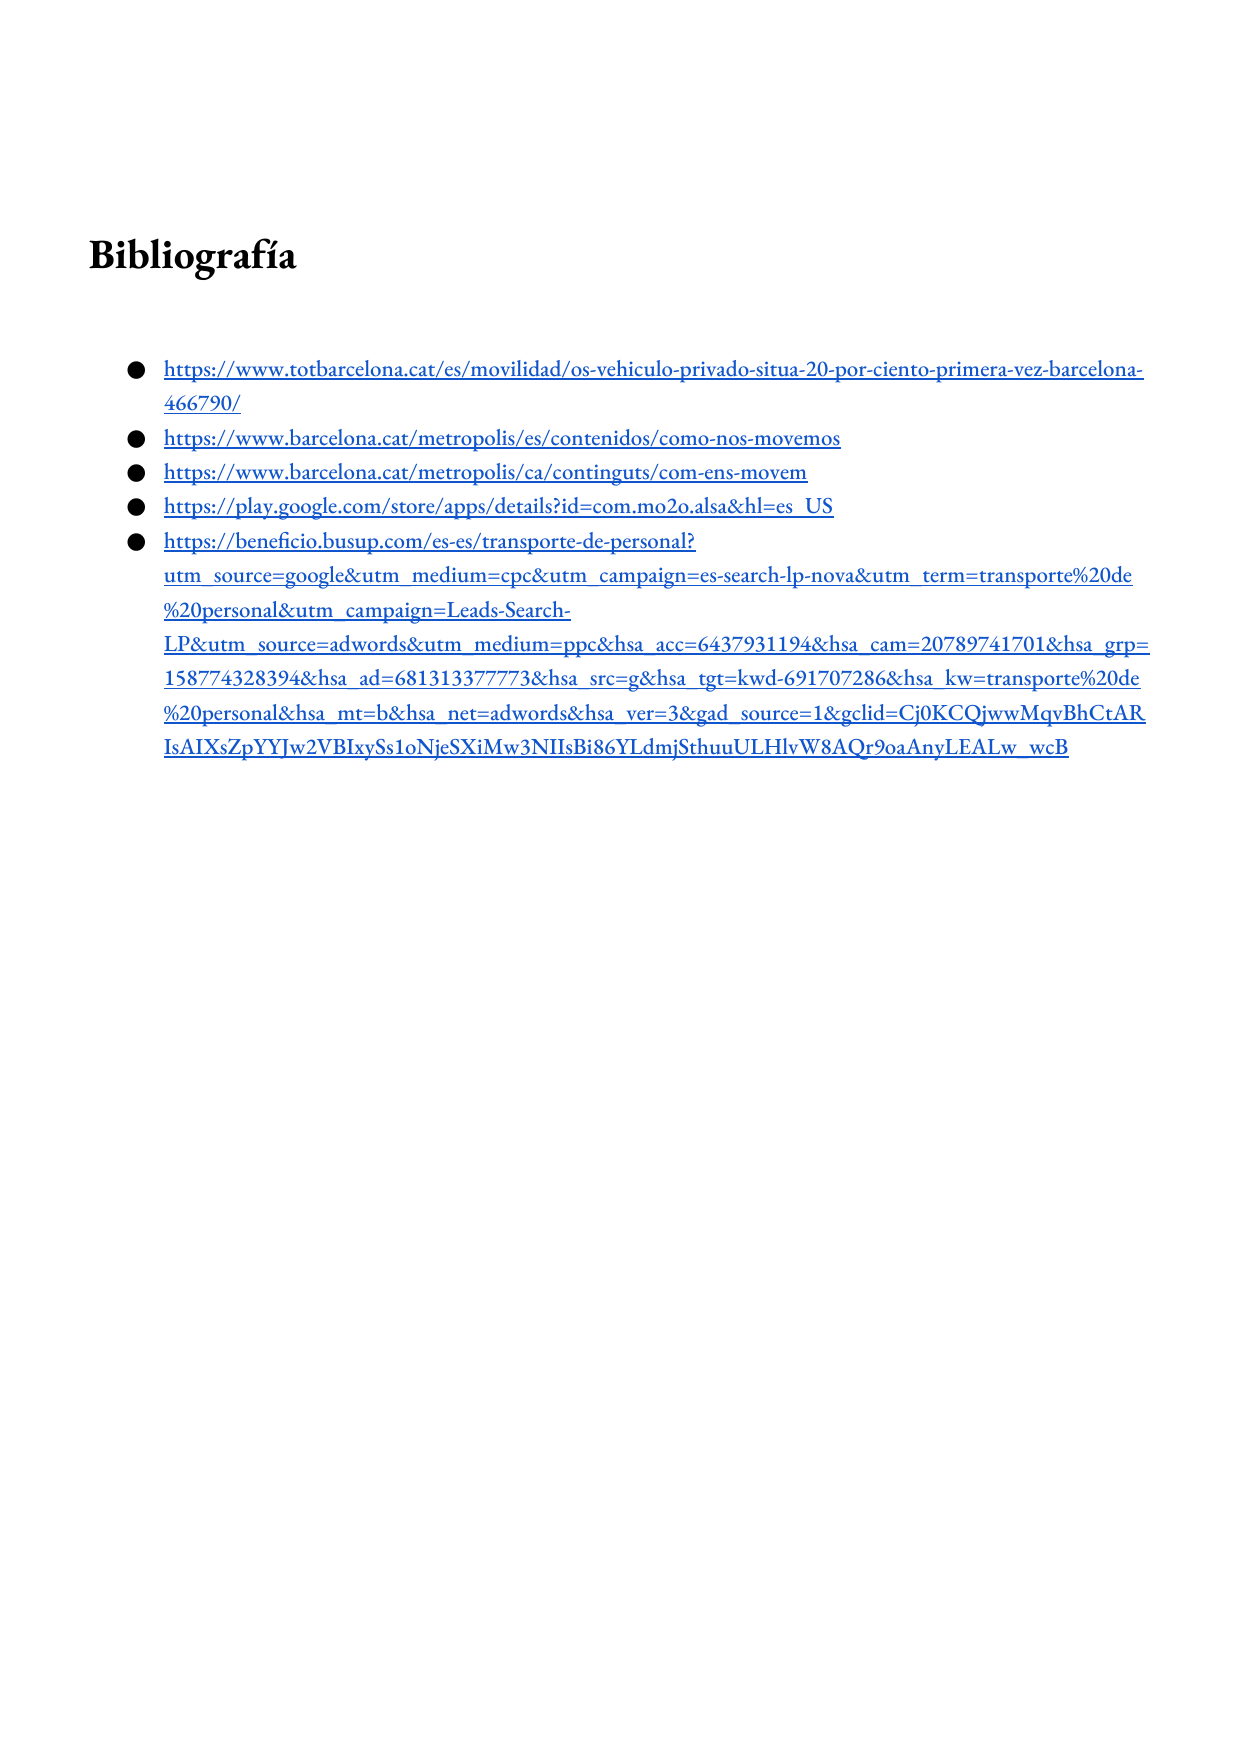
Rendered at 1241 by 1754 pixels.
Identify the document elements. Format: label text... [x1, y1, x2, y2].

list https://beneficio.busup.com/es-es/transporte-de-personal?utm_source=google&utm_medium=cpc&utm_campaign=es-search-lp-nova&utm_term=transporte%20de%20personal&utm_campaign=Leads-Search-LP&utm_source=adwords&utm_medium=ppc&hsa_acc=6437931194&hsa_cam=20789741701&hsa_grp=158774328394&hsa_ad=681313377773&hsa_src=g&hsa_tgt=kwd-691707286&hsa_kw=transporte%20de%20personal&hsa_mt=b&hsa_net=adwords&hsa_ver=3&gad_source=1&gclid=Cj0KCQjwwMqvBhCtARIsAIXsZpYYJw2VBIxySs1oNjeSXiMw3NIIsBi86YLdmjSthuuULHlvW8AQr9oaAnyLEALw_wcB [126, 525, 1152, 761]
list https://www.totbarcelona.cat/es/movilidad/os-vehiculo-privado-situa-20-por-ciento-primera-vez-barcelona-466790/ [126, 353, 1152, 418]
list https://play.google.com/store/apps/details?id=com.mo2o.alsa&hl=es_US [126, 491, 1152, 521]
list https://www.barcelona.cat/metropolis/ca/continguts/com-ens-movem [126, 456, 1152, 486]
list https://www.barcelona.cat/metropolis/es/contenidos/como-nos-movemos [126, 422, 1152, 452]
subtitle Bibliografía [88, 226, 1152, 280]
